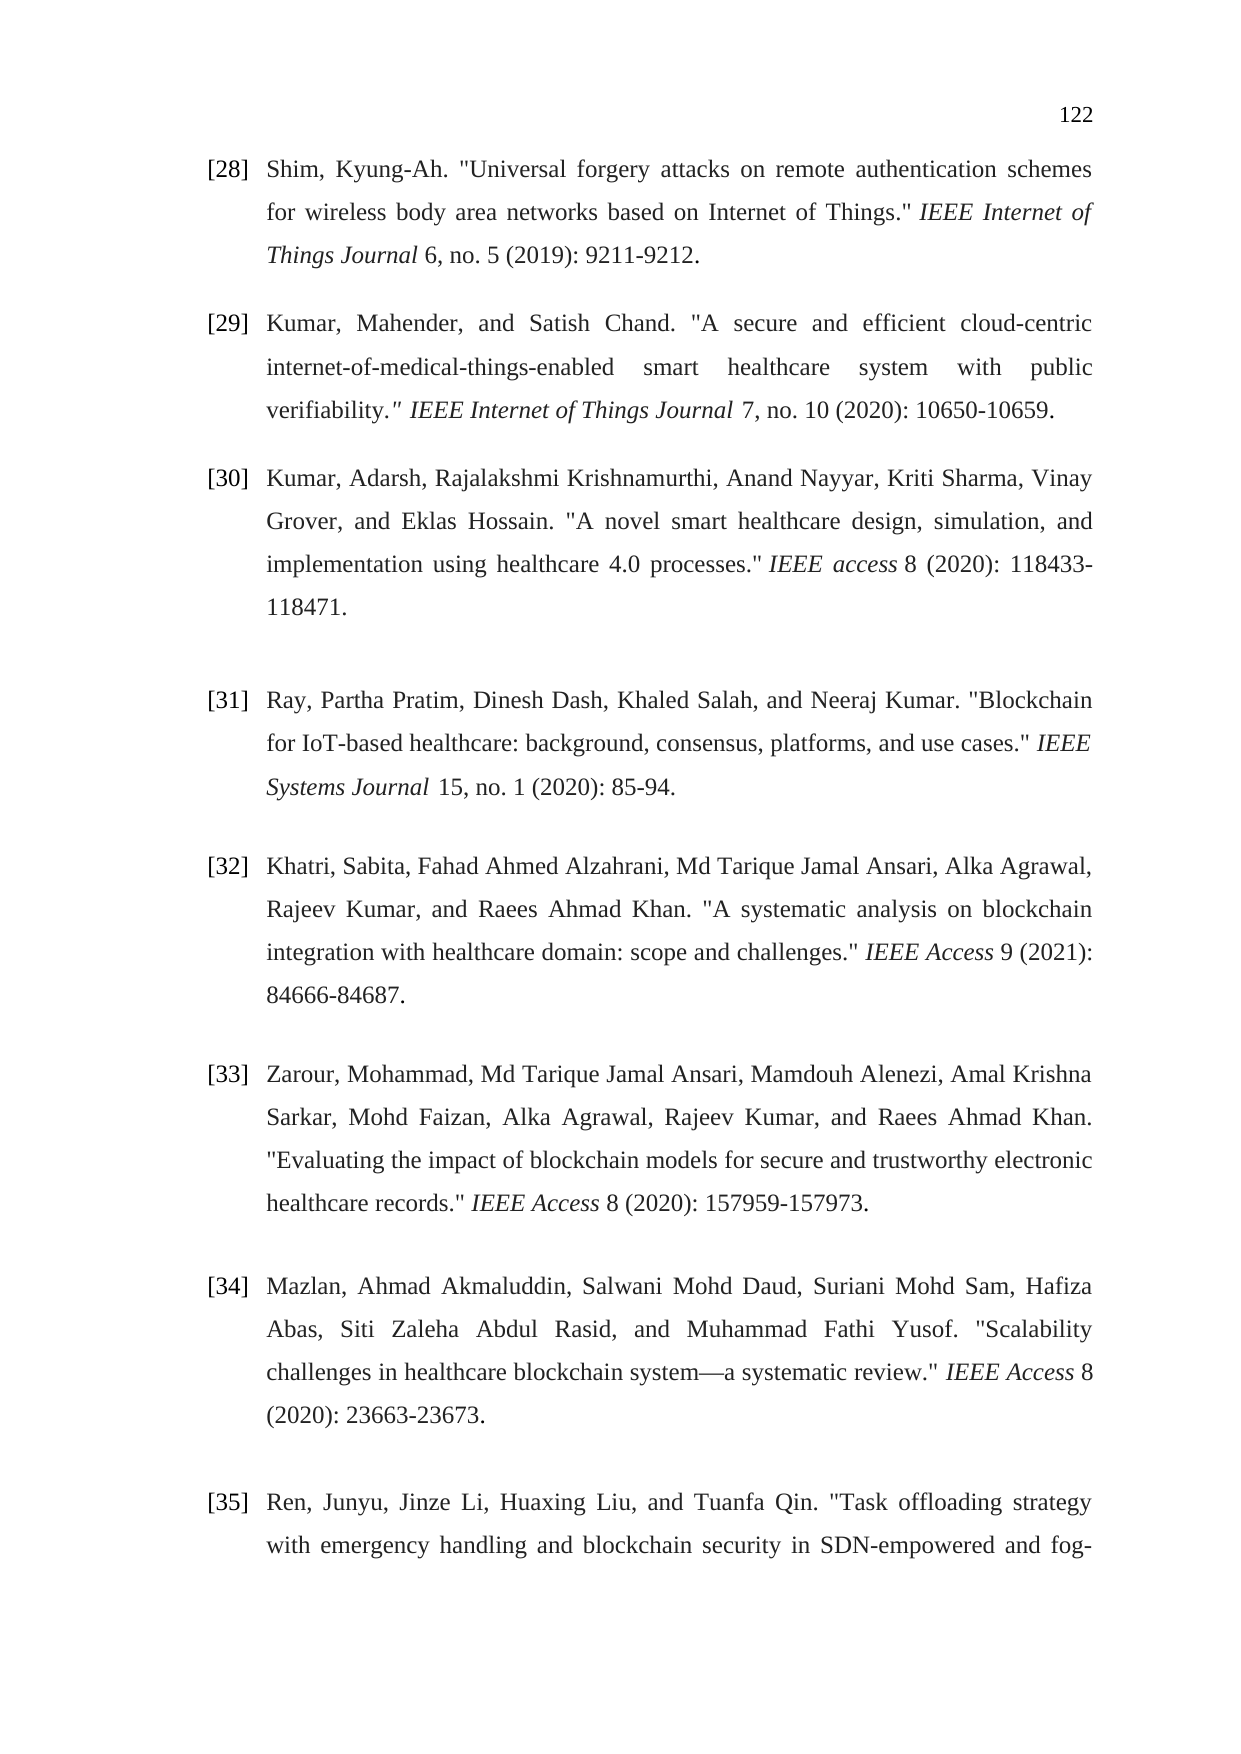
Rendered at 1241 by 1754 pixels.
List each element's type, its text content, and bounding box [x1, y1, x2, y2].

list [207, 1487, 1093, 1558]
list Kumar, Mahender, and Satish Chand. "A secure and efficient cloud-centric internet-of-medical-things-enabled smart healthcare system with public verifiability." IEEE Internet of Things Journal 7, no. 10 (2020): 10650-10659. [207, 308, 1093, 423]
list Zarour, Mohammad, Md Tarique Jamal Ansari, Mamdouh Alenezi, Amal Krishna Sarkar, Mohd Faizan, Alka Agrawal, Rajeev Kumar, and Raees Ahmad Khan. "Evaluating the impact of blockchain models for secure and trustworthy electronic healthcare records." IEEE Access 8 (2020): 157959-157973. [207, 1059, 1093, 1217]
list Mazlan, Ahmad Akmaluddin, Salwani Mohd Daud, Suriani Mohd Sam, Hafiza Abas, Siti Zaleha Abdul Rasid, and Muhammad Fathi Yusof. "Scalability challenges in healthcare blockchain system—a systematic review." IEEE Access 8 (2020): 23663-23673. [207, 1271, 1093, 1429]
list Kumar, Adarsh, Rajalakshmi Krishnamurthi, Anand Nayyar, Kriti Sharma, Vinay Grover, and Eklas Hossain. "A novel smart healthcare design, simulation, and implementation using healthcare 4.0 processes." IEEE access 8 (2020): 118433-118471. [207, 463, 1093, 621]
list Ray, Partha Pratim, Dinesh Dash, Khaled Salah, and Neeraj Kumar. "Blockchain for IoT-based healthcare: background, consensus, platforms, and use cases." IEEE Systems Journal 15, no. 1 (2020): 85-94. [207, 685, 1093, 800]
list Khatri, Sabita, Fahad Ahmed Alzahrani, Md Tarique Jamal Ansari, Alka Agrawal, Rajeev Kumar, and Raees Ahmad Khan. "A systematic analysis on blockchain integration with healthcare domain: scope and challenges." IEEE Access 9 (2021): 84666-84687. [207, 851, 1093, 1009]
list Shim, Kyung-Ah. "Universal forgery attacks on remote authentication schemes for wireless body area networks based on Internet of Things." IEEE Internet of Things Journal 6, no. 5 (2019): 9211-9212. [207, 154, 1093, 269]
